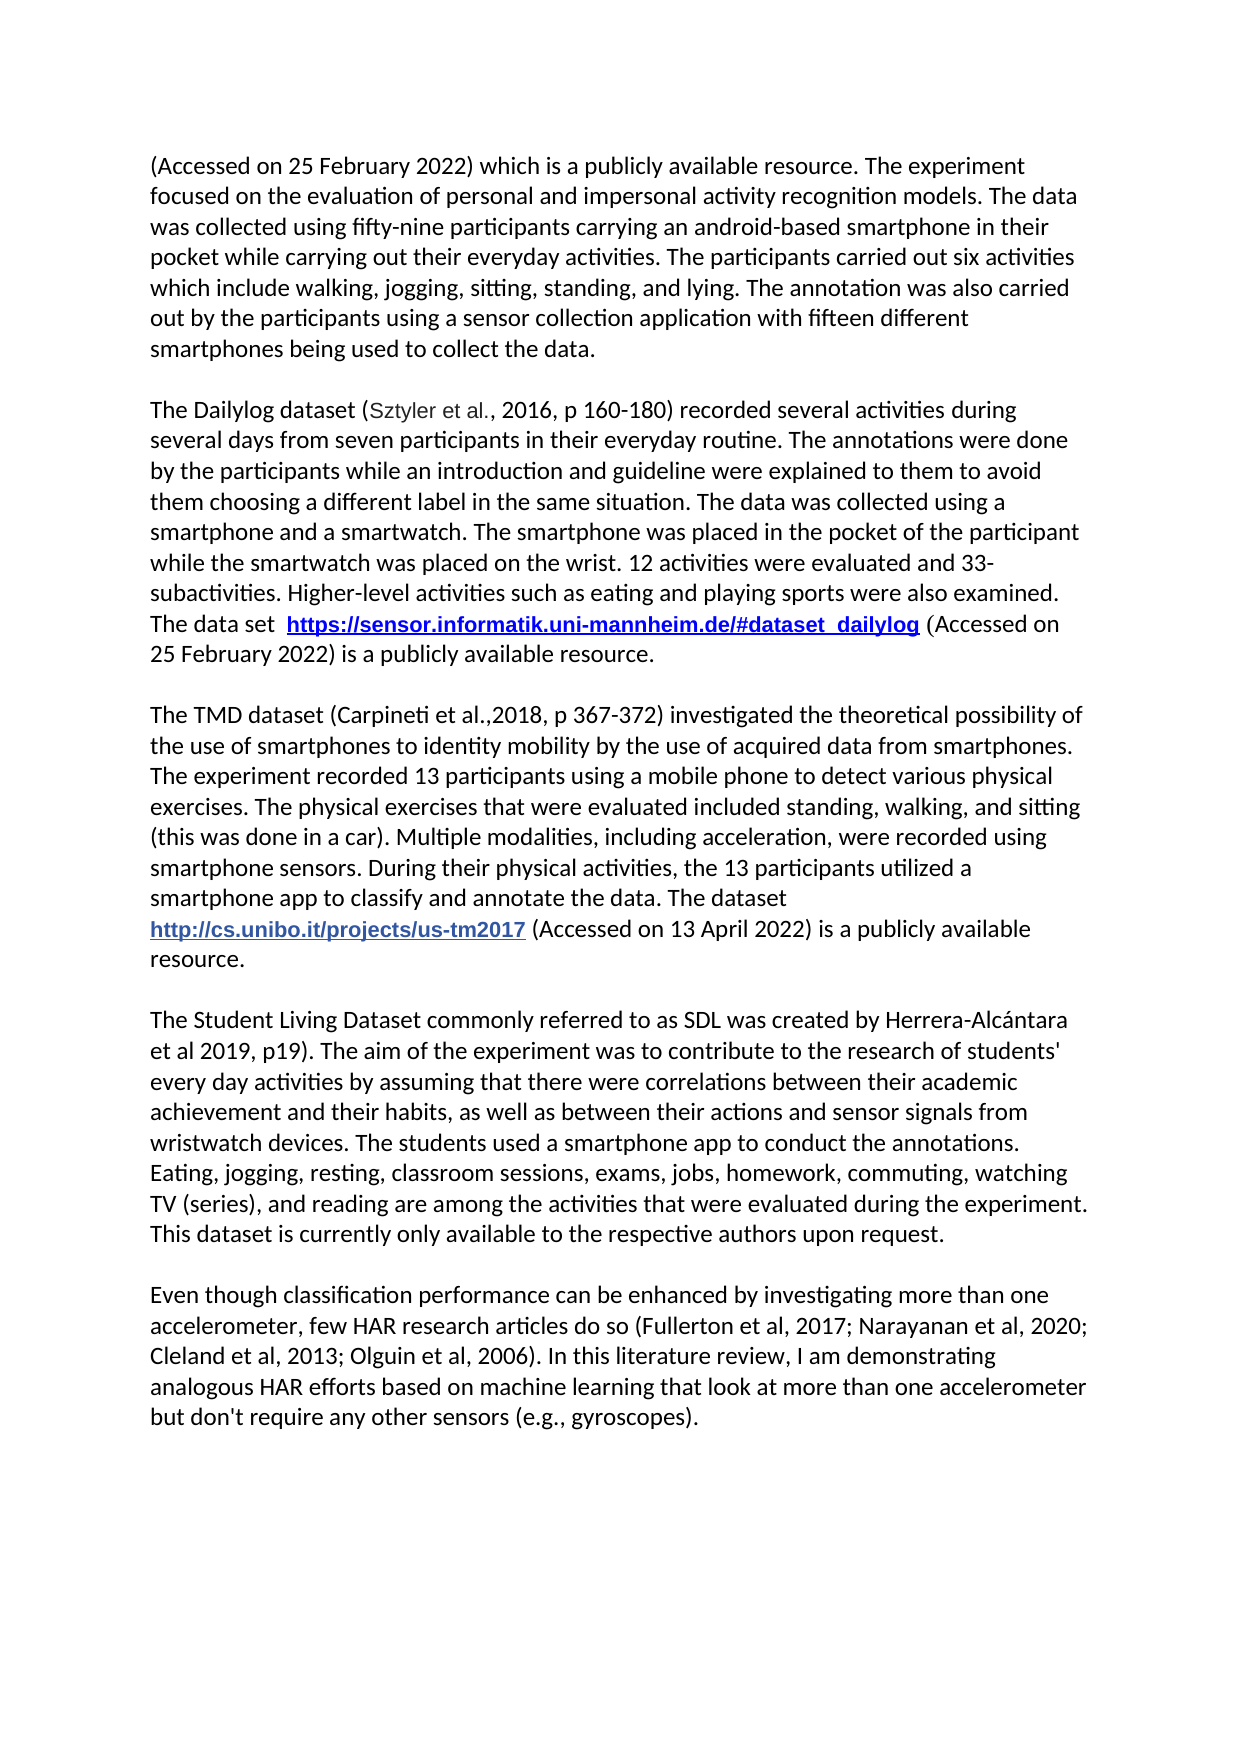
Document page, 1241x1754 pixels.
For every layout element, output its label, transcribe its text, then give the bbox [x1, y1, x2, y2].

text The Student Living Dataset commonly referred to as SDL was created by Herrera-Alcántara et al 2019, p19). The aim of the experiment was to contribute to the research of students' every day activities by assuming that there were correlations between their academic achievement and their habits, as well as between their actions and sensor signals from wristwatch devices. The students used a smartphone app to conduct the annotations. Eating, jogging, resting, classroom sessions, exams, jobs, homework, commuting, watching TV (series), and reading are among the activities that were evaluated during the experiment. [150, 1004, 1090, 1218]
text The TMD dataset (Carpineti et al.,2018, p 367-372) investigated the theoretical possibility of the use of smartphones to identity mobility by the use of acquired data from smartphones. The experiment recorded 13 participants using a mobile phone to detect various physical exercises. The physical exercises that were evaluated included standing, walking, and sitting (this was done in a car). Multiple modalities, including acceleration, were recorded using smartphone sensors. During their physical activities, the 13 participants utilized a smartphone app to classify and annotate the data. The dataset http://cs.unibo.it/projects/us-tm2017 (Accessed on 13 April 2022) is a publicly available resource. [150, 699, 1090, 974]
text Even though classification performance can be enhanced by investigating more than one accelerometer, few HAR research articles do so (Fullerton et al, 2017; Narayanan et al, 2020; Cleland et al, 2013; Olguin et al, 2006). In this literature review, I am demonstrating analogous HAR efforts based on machine learning that look at more than one accelerometer but don't require any other sensors (e.g., gyroscopes). [150, 1279, 1090, 1432]
text (Accessed on 25 February 2022) which is a publicly available resource. The experiment focused on the evaluation of personal and impersonal activity recognition models. The data was collected using fifty-nine participants carrying an android-based smartphone in their pocket while carrying out their everyday activities. The participants carried out six activities which include walking, jogging, sitting, standing, and lying. The annotation was also carried out by the participants using a sensor collection application with fifteen different smartphones being used to collect the data. [150, 150, 1090, 364]
text This dataset is currently only available to the respective authors upon request. [150, 1218, 1090, 1249]
text The Dailylog dataset (Sztyler et al., 2016, p 160-180) recorded several activities during several days from seven participants in their everyday routine. The annotations were done by the participants while an introduction and guideline were explained to them to avoid them choosing a different label in the same situation. The data was collected using a smartphone and a smartwatch. The smartphone was placed in the pocket of the participant while the smartwatch was placed on the wrist. 12 activities were evaluated and 33-subactivities. Higher-level activities such as eating and playing sports were also examined. The data set https://sensor.informatik.uni-mannheim.de/#dataset_dailylog (Accessed on 25 February 2022) is a publicly available resource. [150, 394, 1090, 669]
